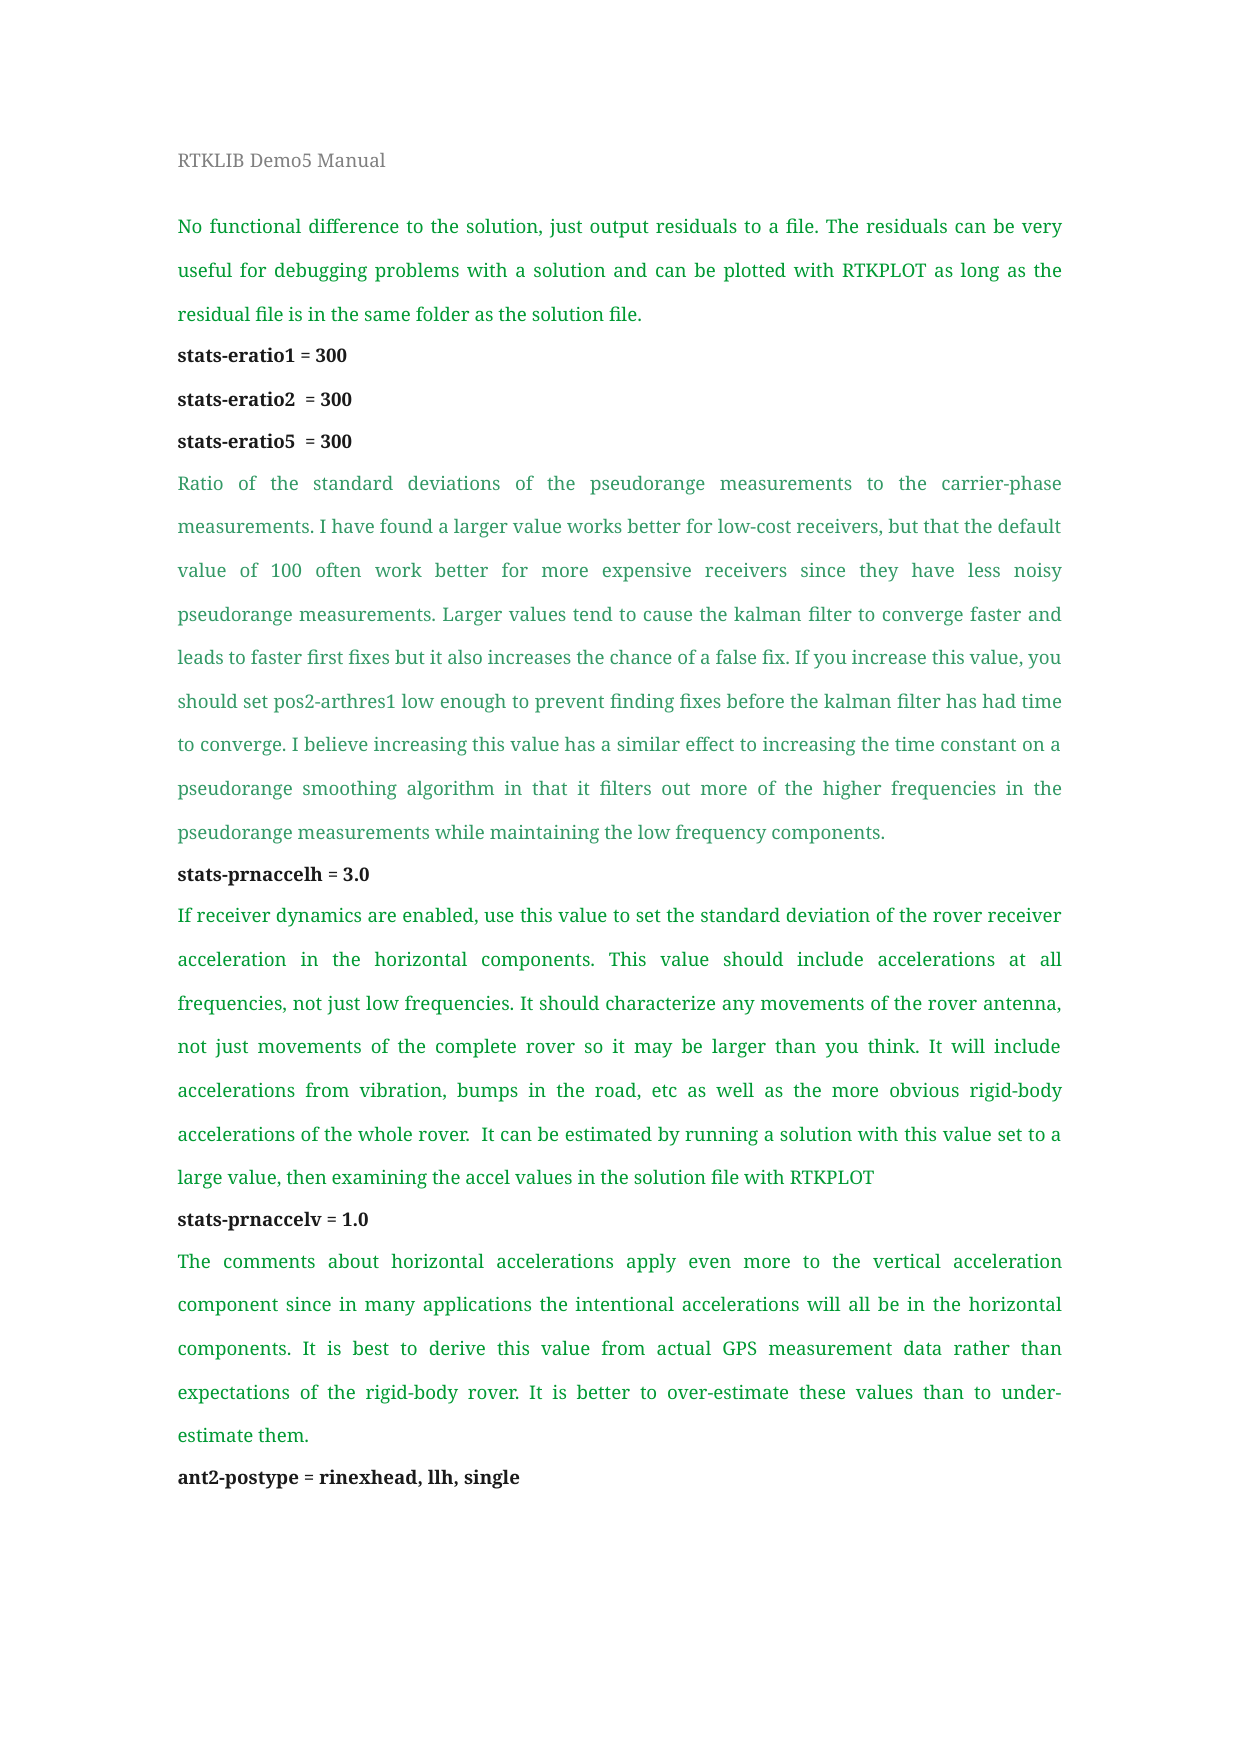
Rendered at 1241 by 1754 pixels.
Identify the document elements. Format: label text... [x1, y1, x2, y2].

text If receiver dynamics are enabled, use this value to set the standard deviation of the rover receiver acceleration in the horizontal components. This value should include accelerations at all frequencies, not just low frequencies. It should characterize any movements of the rover antenna, not just movements of the complete rover so it may be larger than you think. It will include accelerations from vibration, bumps in the road, etc as well as the more obvious rigid-body accelerations of the whole rover. It can be estimated by running a solution with this value set to a large value, then examining the accel values in the solution file with RTKPLOT [177, 896, 1063, 1196]
text stats-prnaccelh = 3.0 [177, 854, 1063, 893]
text The comments about horizontal accelerations apply even more to the vertical acceleration component since in many applications the intentional accelerations will all be in the horizontal components. It is best to derive this value from actual GPS measurement data rather than expectations of the rigid-body rover. It is better to over-estimate these values than to under-estimate them. [177, 1242, 1063, 1454]
text ant2-postype = rinexhead, llh, single [177, 1458, 1063, 1496]
text stats-eratio5 = 300 [177, 422, 1063, 460]
text No functional difference to the solution, just output residuals to a file. The residuals can be very useful for debugging problems with a solution and can be plotted with RTKPLOT as long as the residual file is in the same folder as the solution file. [177, 207, 1063, 333]
text stats-prnaccelv = 1.0 [177, 1200, 1063, 1238]
text Ratio of the standard deviations of the pseudorange measurements to the carrier-phase measurements. I have found a larger value works better for low-cost receivers, but that the default value of 100 often work better for more expensive receivers since they have less noisy pseudorange measurements. Larger values tend to cause the kalman filter to converge faster and leads to faster first fixes but it also increases the chance of a false fix. If you increase this value, you should set pos2-arthres1 low enough to prevent finding fixes before the kalman filter has had time to converge. I believe increasing this value has a similar effect to increasing the time constant on a pseudorange smoothing algorithm in that it filters out more of the higher frequencies in the pseudorange measurements while maintaining the low frequency components. [177, 464, 1063, 851]
text stats-eratio1 = 300 stats-eratio2 = 300 [177, 336, 1063, 418]
